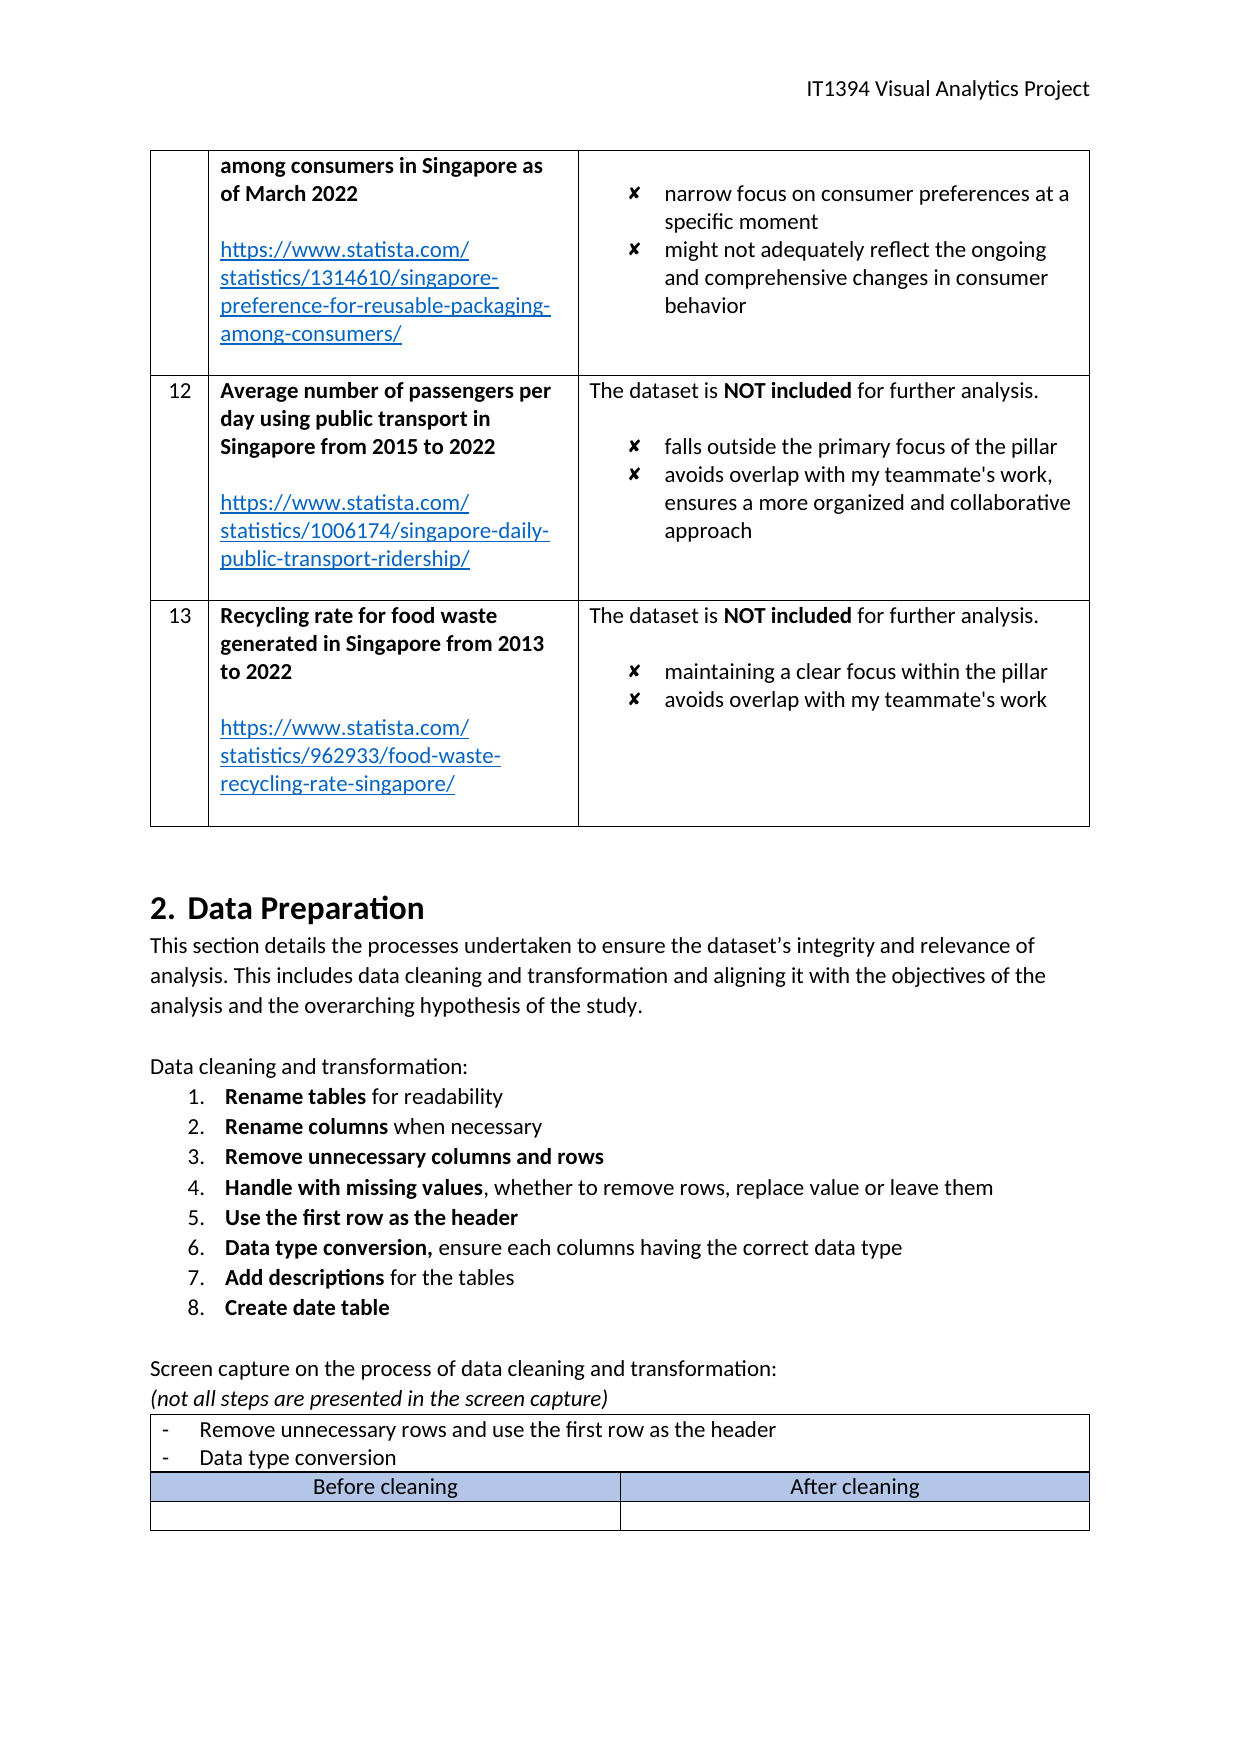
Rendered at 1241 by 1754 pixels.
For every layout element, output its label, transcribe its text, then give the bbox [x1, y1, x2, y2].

table_cell 13 [151, 601, 208, 826]
table_cell Recycling rate for food waste generated in Singapore from 2013 to 2022 https://www.statista.com/statistics/962933/food-waste-recycling-rate-singapore/ [209, 601, 578, 826]
table_cell Before cleaning [151, 1473, 620, 1501]
text Data cleaning and transformation: [150, 1052, 1090, 1080]
table_cell 12 [151, 376, 208, 600]
table_cell Average number of passengers per day using public transport in Singapore from 2015 to 2022 https://www.statista.com/statistics/1006174/singapore-daily-public-transport-ridership/ [209, 376, 578, 600]
list Use the first row as the header [187, 1203, 1090, 1231]
list Data Preparation [150, 887, 1090, 928]
list Remove unnecessary columns and rows [187, 1142, 1090, 1171]
table_cell After cleaning [621, 1473, 1089, 1501]
table_cell [151, 1502, 620, 1529]
table_cell 11 [151, 151, 208, 375]
list Rename tables for readability [187, 1082, 1090, 1110]
table_cell The dataset is NOT included for further analysis. maintaining a clear focus within the pillar avoids overlap with my teammate's work [579, 601, 1089, 826]
text This section details the processes undertaken to ensure the dataset’s integrity and relevance of analysis. This includes data cleaning and transformation and aligning it with the objectives of the analysis and the overarching hypothesis of the study. [150, 931, 1090, 1019]
table_cell [621, 1502, 1089, 1529]
list Data type conversion, ensure each columns having the correct data type [187, 1233, 1090, 1261]
text Screen capture on the process of data cleaning and transformation: [150, 1354, 1090, 1382]
table_cell The dataset is NOT included for further analysis. falls outside the primary focus of the pillar avoids overlap with my teammate's work, ensures a more organized and collaborative approach [579, 376, 1089, 600]
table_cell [579, 151, 1089, 375]
list Rename columns when necessary [187, 1112, 1090, 1140]
list Add descriptions for the tables [187, 1263, 1090, 1291]
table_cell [209, 151, 578, 375]
list Handle with missing values, whether to remove rows, replace value or leave them [187, 1173, 1090, 1201]
table_header Remove unnecessary rows and use the first row as the header Data type conversion [151, 1415, 1089, 1471]
list Create date table [187, 1293, 1090, 1322]
text (not all steps are presented in the screen capture) [150, 1384, 1090, 1412]
